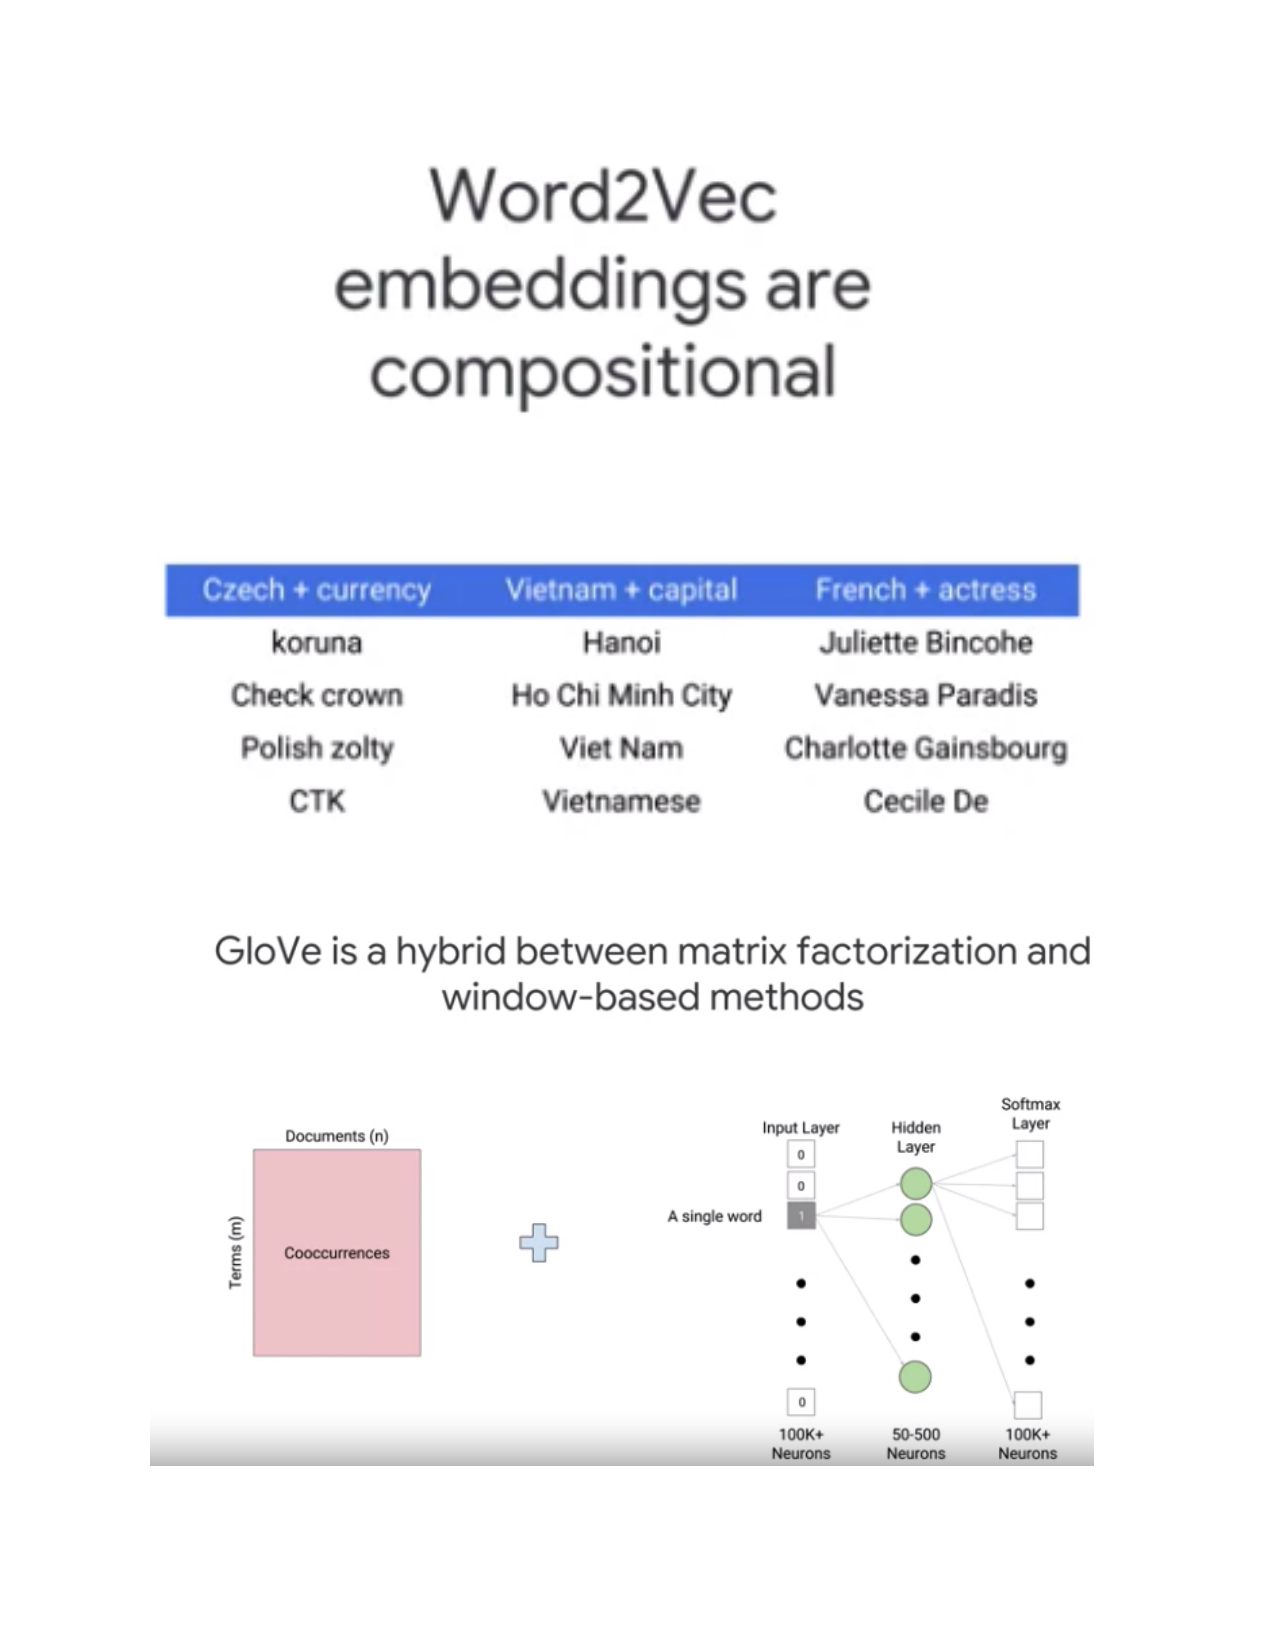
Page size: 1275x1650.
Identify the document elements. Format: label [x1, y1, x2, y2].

picture [150, 150, 1105, 842]
picture [150, 932, 1094, 1466]
